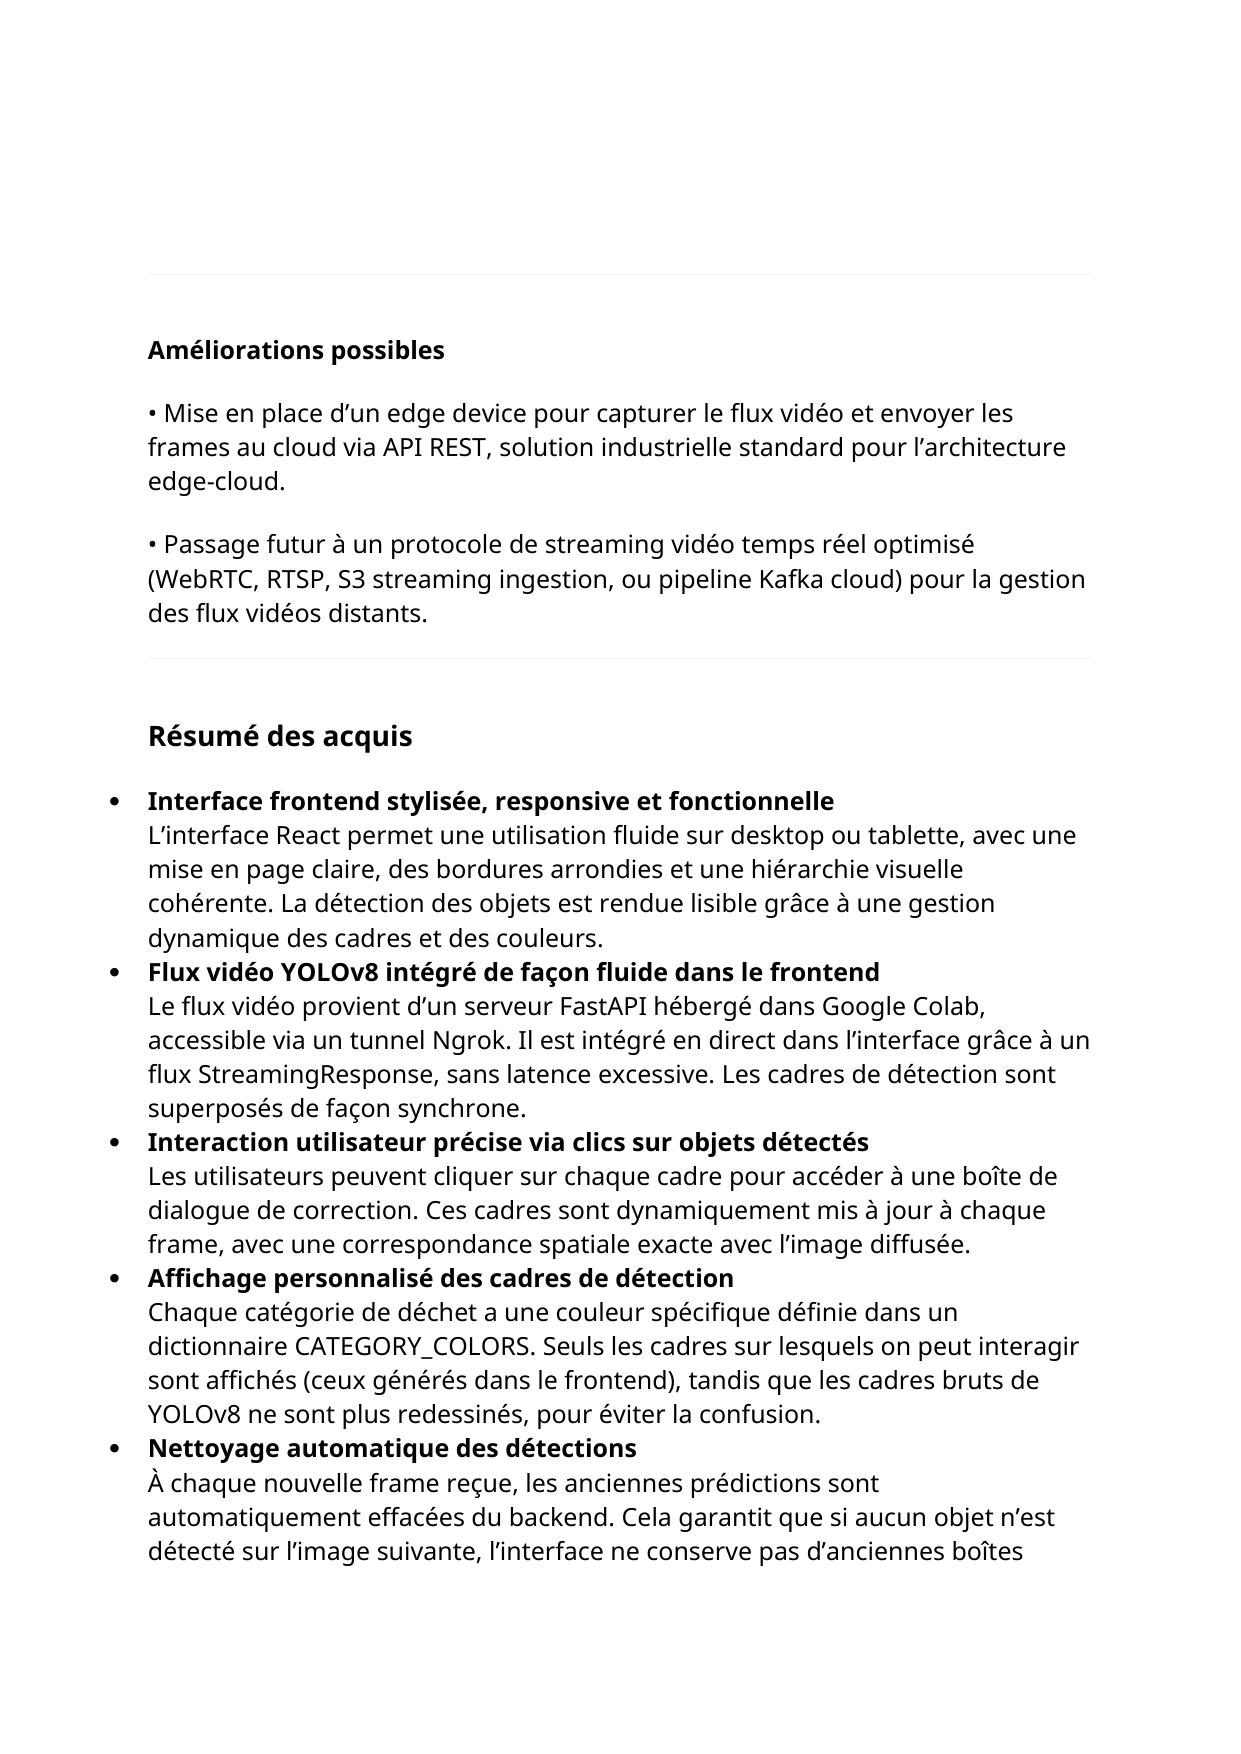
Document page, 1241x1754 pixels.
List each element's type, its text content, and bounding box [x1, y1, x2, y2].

list Affichage personnalisé des cadres de détection Chaque catégorie de déchet a une couleur spécifique définie dans un dictionnaire CATEGORY_COLORS. Seuls les cadres sur lesquels on peut interagir sont affichés (ceux générés dans le frontend), tandis que les cadres bruts de YOLOv8 ne sont plus redessinés, pour éviter la confusion. [110, 1261, 1093, 1431]
text Résumé des acquis [148, 716, 1093, 755]
list Interface frontend stylisée, responsive et fonctionnelle L’interface React permet une utilisation fluide sur desktop ou tablette, avec une mise en page claire, des bordures arrondies et une hiérarchie visuelle cohérente. La détection des objets est rendue lisible grâce à une gestion dynamique des cadres et des couleurs. [110, 784, 1093, 954]
text Améliorations possibles [148, 333, 1093, 367]
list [110, 1431, 1093, 1567]
text • Passage futur à un protocole de streaming vidéo temps réel optimisé (WebRTC, RTSP, S3 streaming ingestion, ou pipeline Kafka cloud) pour la gestion des flux vidéos distants. [148, 527, 1093, 629]
list Interaction utilisateur précise via clics sur objets détectés Les utilisateurs peuvent cliquer sur chaque cadre pour accéder à une boîte de dialogue de correction. Ces cadres sont dynamiquement mis à jour à chaque frame, avec une correspondance spatiale exacte avec l’image diffusée. [110, 1124, 1093, 1261]
list Flux vidéo YOLOv8 intégré de façon fluide dans le frontend Le flux vidéo provient d’un serveur FastAPI hébergé dans Google Colab, accessible via un tunnel Ngrok. Il est intégré en direct dans l’interface grâce à un flux StreamingResponse, sans latence excessive. Les cadres de détection sont superposés de façon synchrone. [110, 954, 1093, 1124]
text • Mise en place d’un edge device pour capturer le flux vidéo et envoyer les frames au cloud via API REST, solution industrielle standard pour l’architecture edge-cloud. [148, 396, 1093, 498]
